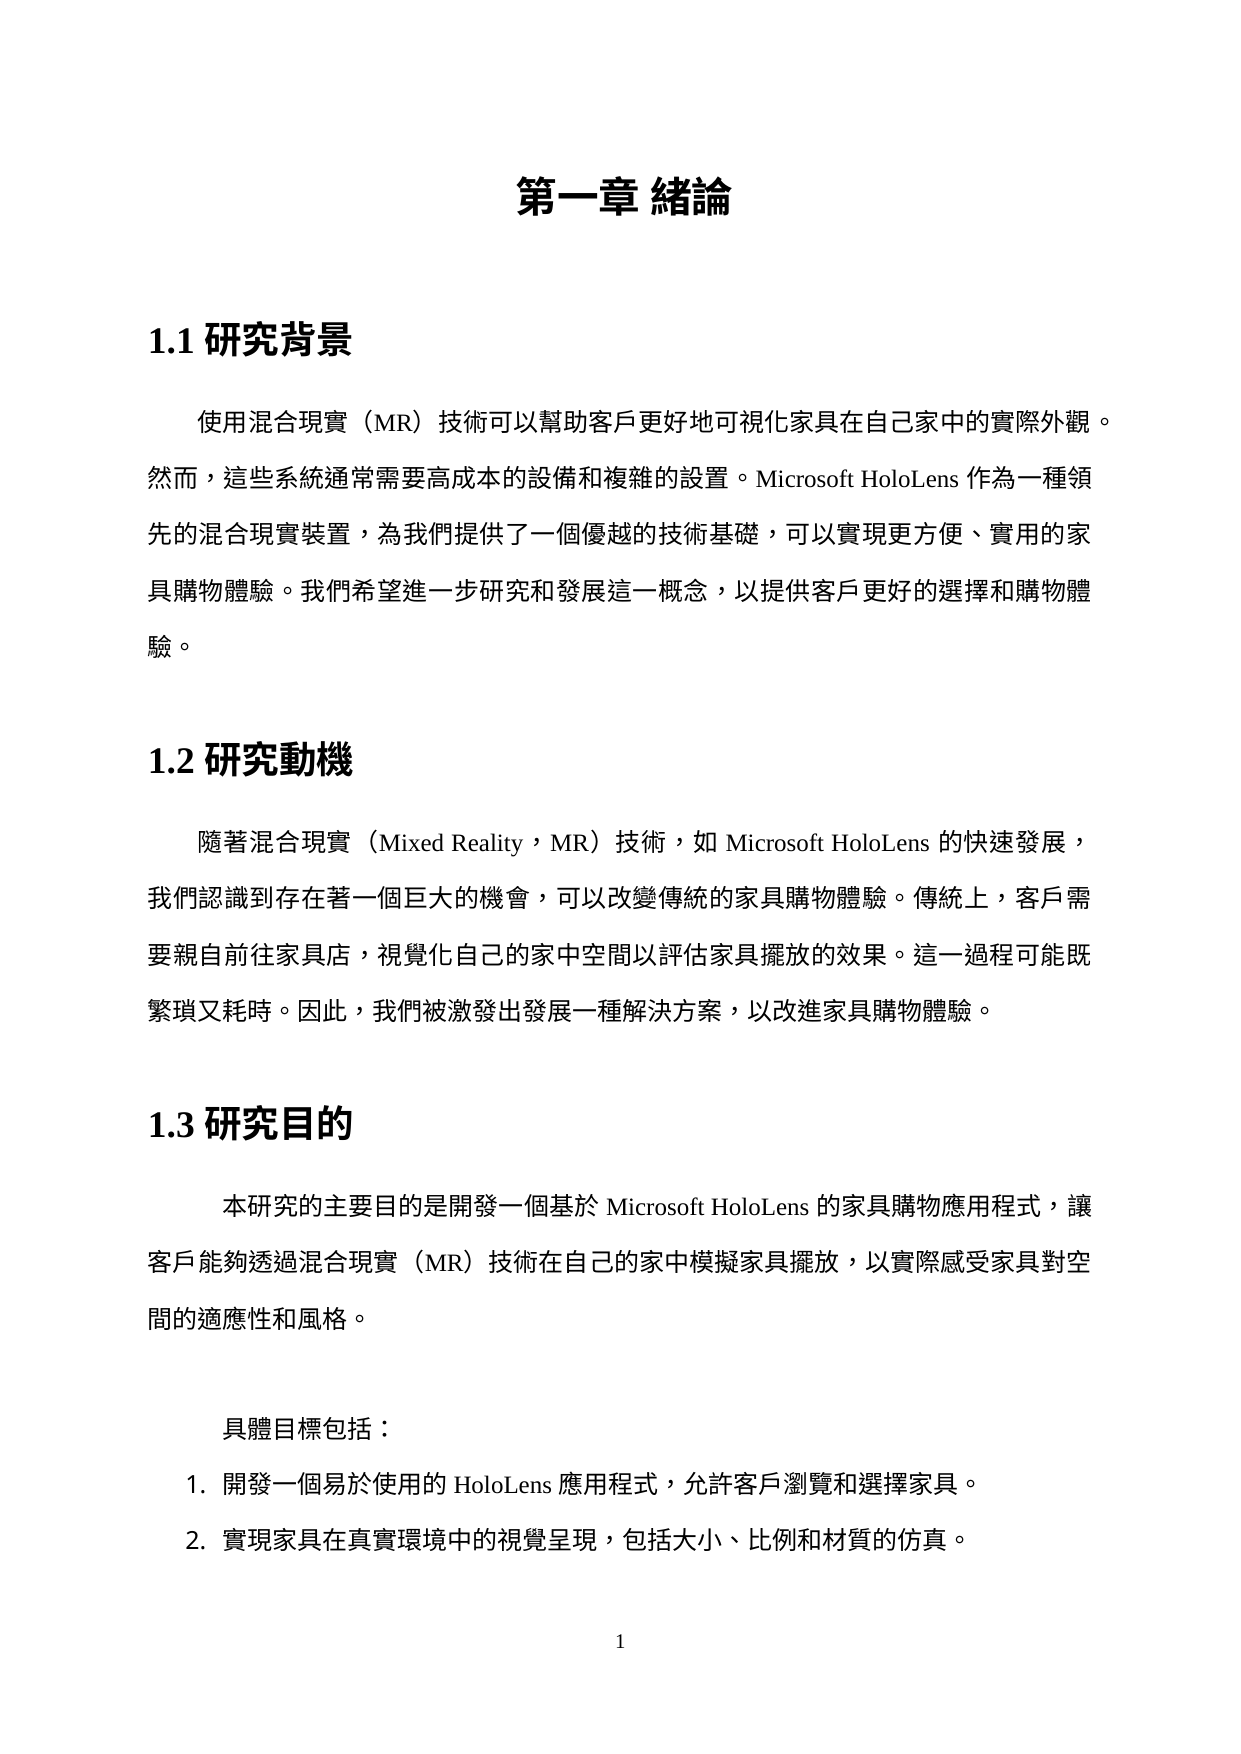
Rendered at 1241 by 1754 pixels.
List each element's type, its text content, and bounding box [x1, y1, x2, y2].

list 開發一個易於使用的 HoloLens 應用程式，允許客戶瀏覽和選擇家具。 [185, 1464, 1092, 1502]
text 具體目標包括： [148, 1408, 1092, 1446]
text 隨著混合現實（Mixed Reality，MR）技術，如 Microsoft HoloLens 的快速發展，我們認識到存在著一個巨大的機會，可以改變傳統的家具購物體驗。傳統上，客戶需要親自前往家具店，視覺化自己的家中空間以評估家具擺放的效果。這一過程可能既繁瑣又耗時。因此，我們被激發出發展一種解決方案，以改進家具購物體驗。 [148, 822, 1092, 1028]
subtitle 研究目的 [148, 1084, 1092, 1159]
text 本研究的主要目的是開發一個基於 Microsoft HoloLens 的家具購物應用程式，讓客戶能夠透過混合現實（MR）技術在自己的家中模擬家具擺放，以實際感受家具對空間的適應性和風格。 [148, 1186, 1092, 1336]
subtitle 研究動機 [148, 720, 1092, 795]
subtitle 第一章 緒論 [148, 157, 1092, 232]
text 使用混合現實（MR）技術可以幫助客戶更好地可視化家具在自己家中的實際外觀。然而，這些系統通常需要高成本的設備和複雜的設置。Microsoft HoloLens 作為一種領先的混合現實裝置，為我們提供了一個優越的技術基礎，可以實現更方便、實用的家具購物體驗。我們希望進一步研究和發展這一概念，以提供客戶更好的選擇和購物體驗。 [148, 402, 1092, 664]
list 實現家具在真實環境中的視覺呈現，包括大小、比例和材質的仿真。 [185, 1520, 1092, 1557]
subtitle 研究背景 [148, 300, 1092, 375]
